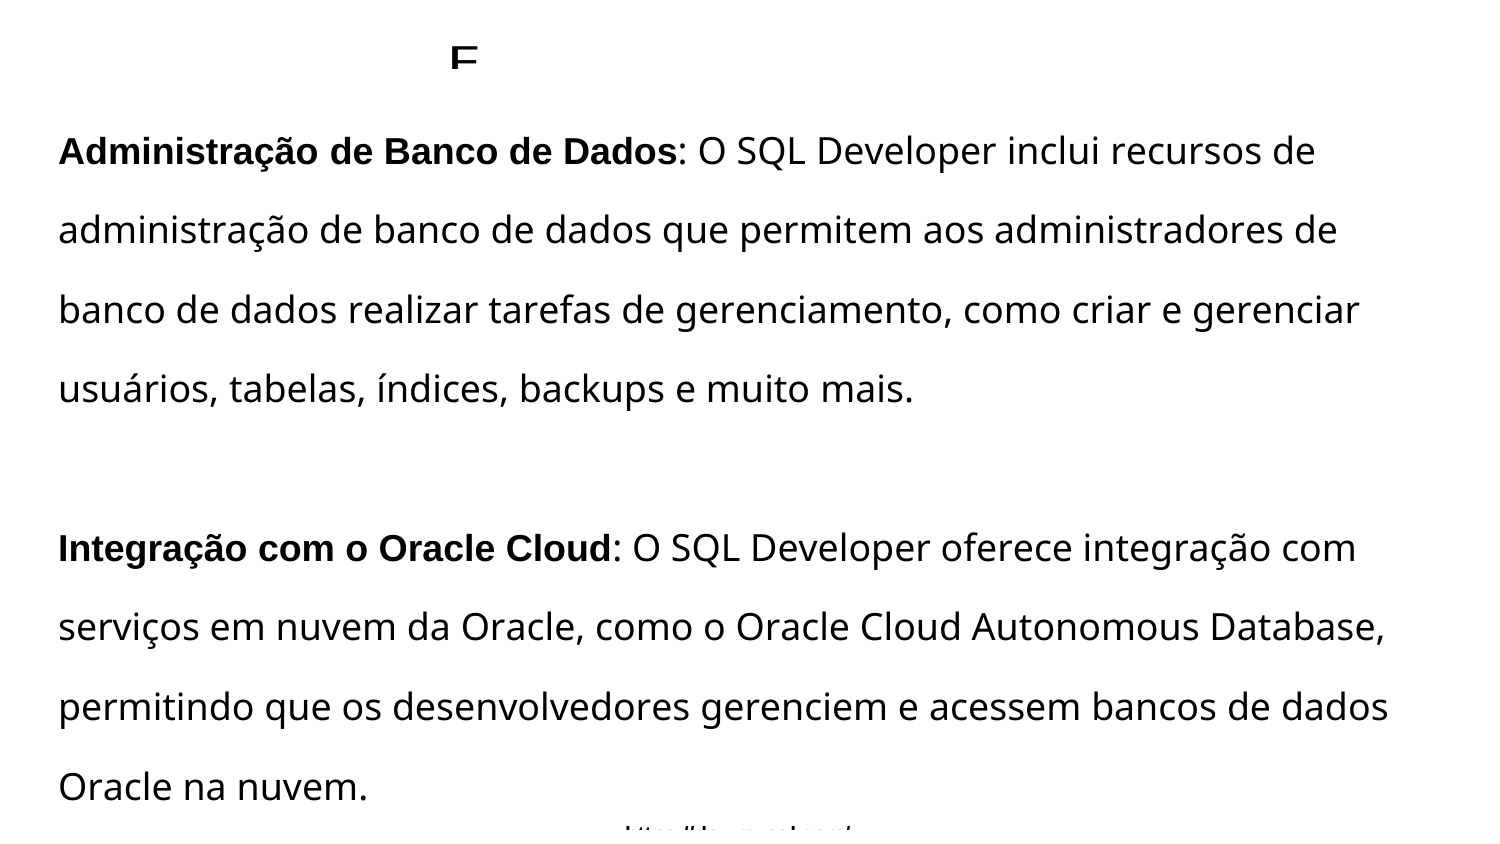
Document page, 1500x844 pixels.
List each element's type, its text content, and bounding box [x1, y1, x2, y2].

text Integração com o Oracle Cloud: O SQL Developer oferece integração com serviços em nuvem da Oracle, como o Oracle Cloud Autonomous Database, permitindo que os desenvolvedores gerenciem e acessem bancos de dados Oracle na nuvem. [58, 521, 1451, 811]
text Administração de Banco de Dados: O SQL Developer inclui recursos de administração de banco de dados que permitem aos administradores de banco de dados realizar tarefas de gerenciamento, como criar e gerenciar usuários, tabelas, índices, backups e muito mais. [58, 124, 1427, 414]
